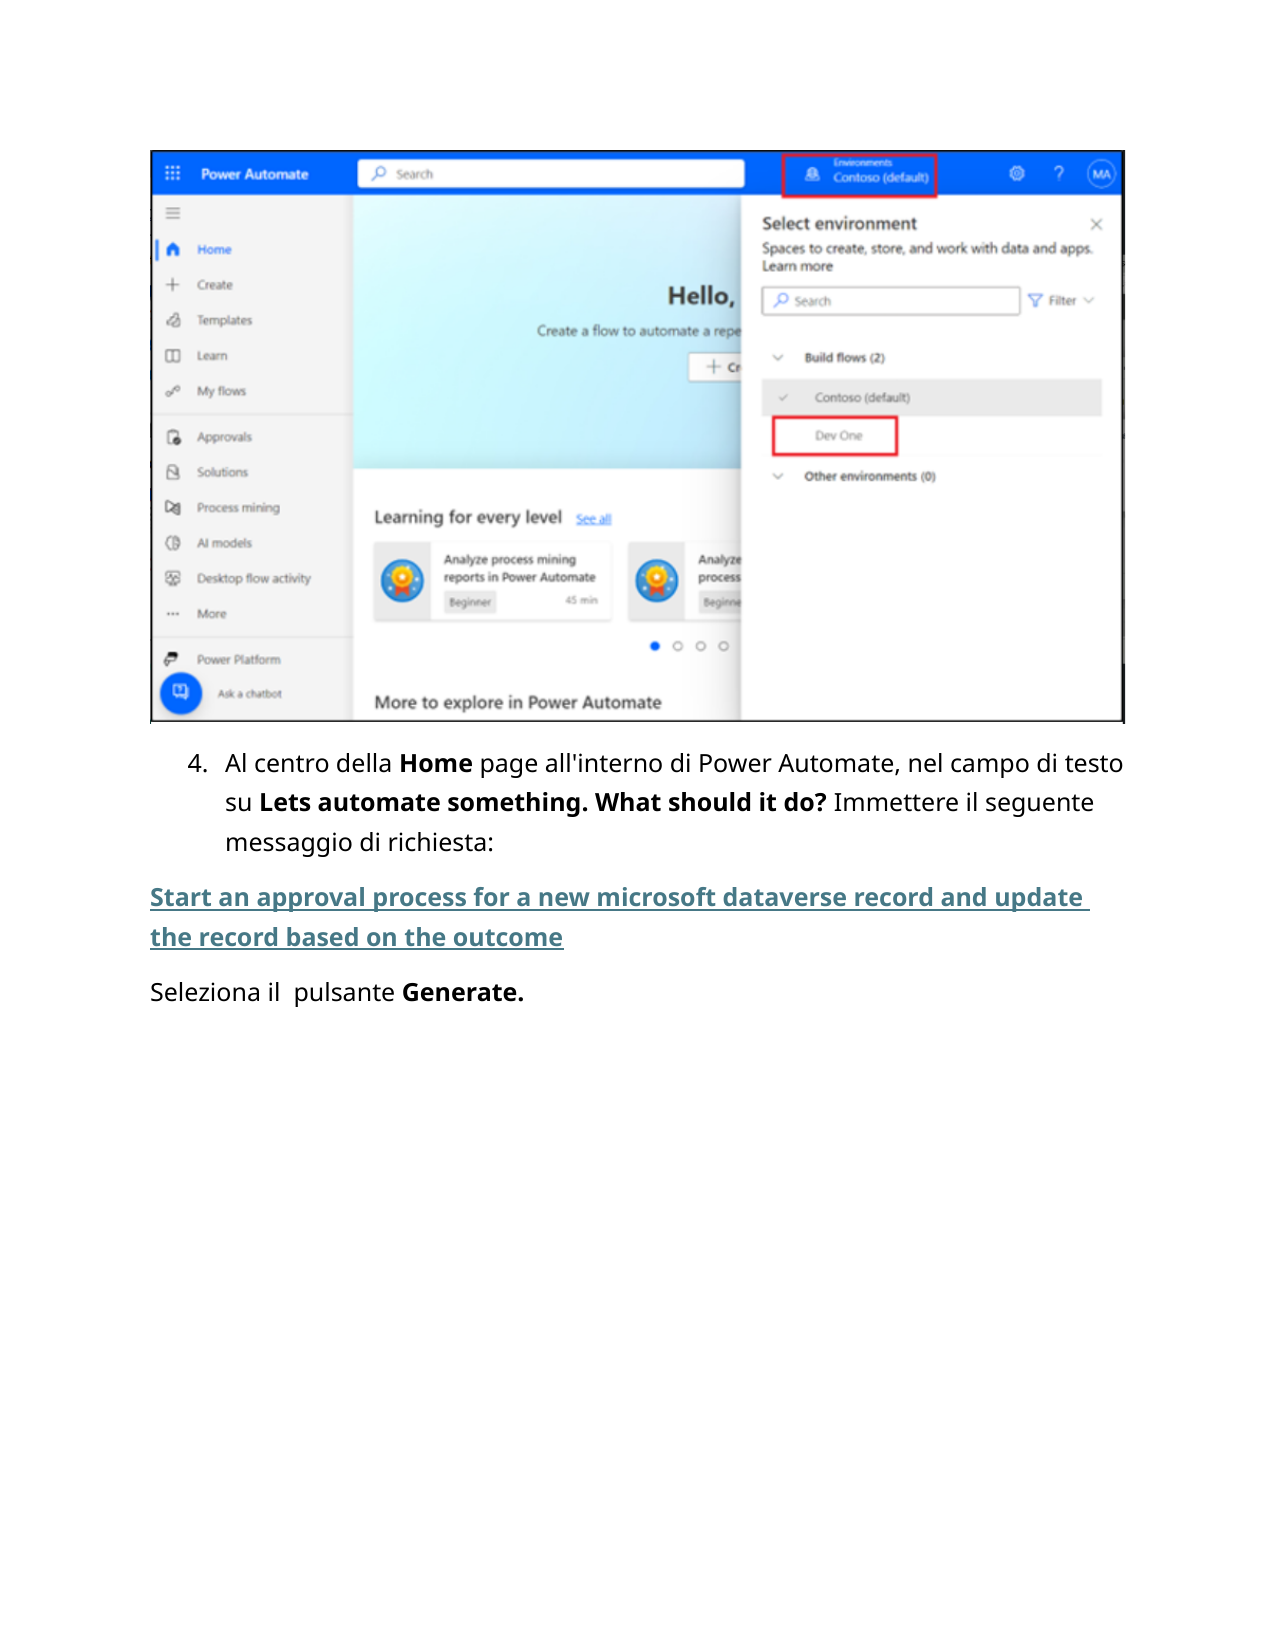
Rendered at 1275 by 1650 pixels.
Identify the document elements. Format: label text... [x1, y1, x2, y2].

list Al centro della Home page all'interno di Power Automate, nel campo di testo su Lets automate something. What should it do? Immettere il seguente messaggio di richiesta: [187, 746, 1125, 858]
text Seleziona il pulsante Generate. [150, 975, 1125, 1009]
picture [150, 150, 1125, 724]
text Start an approval process for a new microsoft dataverse record and update the record based on the outcome [150, 880, 1125, 953]
